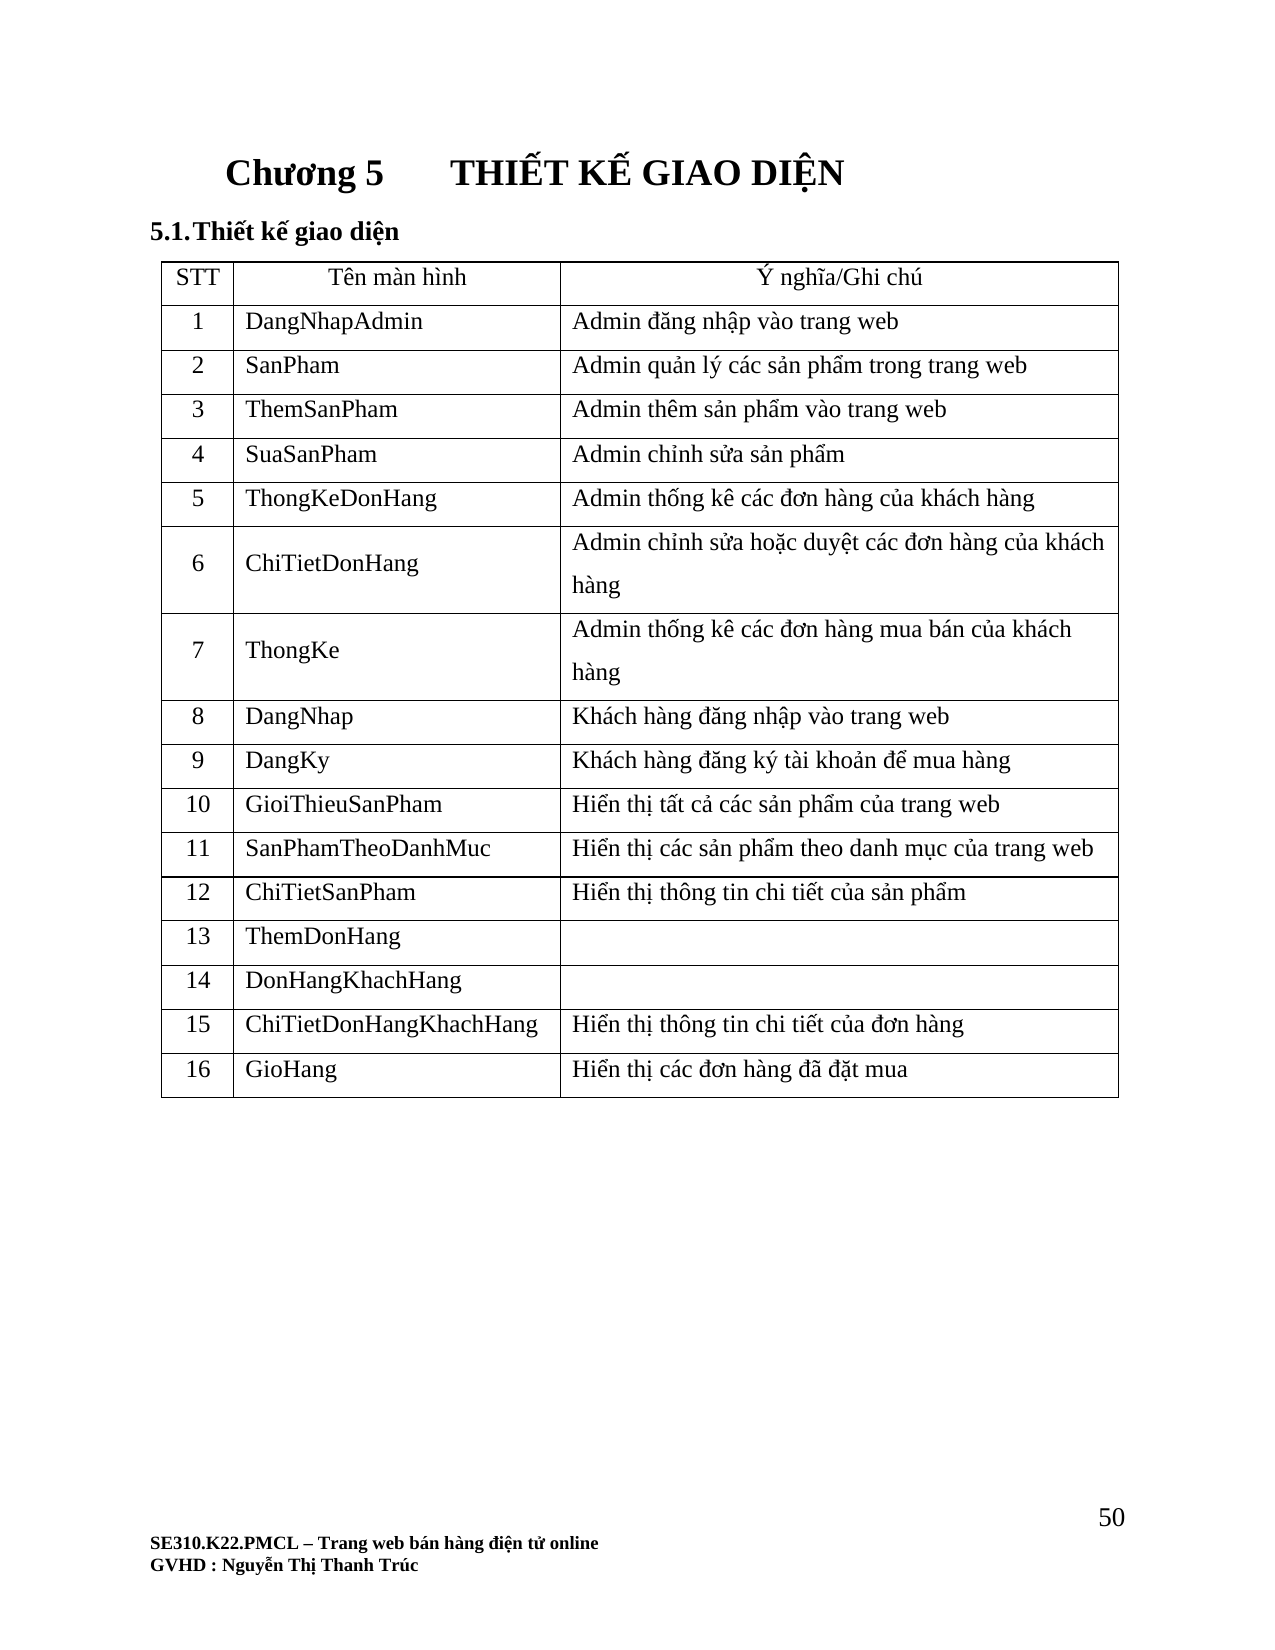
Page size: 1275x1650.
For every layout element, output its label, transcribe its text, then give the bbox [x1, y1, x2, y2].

table_cell Admin thống kê các đơn hàng của khách hàng [561, 483, 1118, 526]
table_cell Admin thống kê các đơn hàng mua bán của khách hàng [561, 614, 1118, 700]
table_cell 1 [162, 306, 233, 349]
table_cell ChiTietDonHangKhachHang [234, 1010, 560, 1053]
table_cell 16 [162, 1054, 233, 1097]
table_cell [561, 966, 1118, 1008]
table_cell Hiển thị các sản phẩm theo danh mục của trang web [561, 833, 1118, 876]
list Thiết kế giao diện [150, 215, 1125, 246]
table_cell Admin thêm sản phẩm vào trang web [561, 395, 1118, 438]
table_cell 3 [162, 395, 233, 438]
subtitle Chương 5 THIẾT KẾ GIAO DIỆN [225, 150, 1125, 193]
table_cell [561, 921, 1118, 964]
table_header Ý nghĩa/Ghi chú [561, 263, 1118, 305]
table_cell 14 [162, 966, 233, 1008]
table_cell 6 [162, 527, 233, 613]
table_header Tên màn hình [234, 263, 560, 305]
table_cell Hiển thị thông tin chi tiết của sản phẩm [561, 878, 1118, 920]
table_cell 4 [162, 439, 233, 482]
table_cell 2 [162, 351, 233, 393]
table_cell Hiển thị các đơn hàng đã đặt mua [561, 1054, 1118, 1097]
table_cell GioHang [234, 1054, 560, 1097]
table_cell GioiThieuSanPham [234, 789, 560, 832]
table_cell DangKy [234, 745, 560, 788]
table_cell DangNhapAdmin [234, 306, 560, 349]
table_cell DonHangKhachHang [234, 966, 560, 1008]
table_cell ThemDonHang [234, 921, 560, 964]
table_cell Khách hàng đăng nhập vào trang web [561, 701, 1118, 744]
table_cell Admin chỉnh sửa hoặc duyệt các đơn hàng của khách hàng [561, 527, 1118, 613]
table_cell Hiển thị thông tin chi tiết của đơn hàng [561, 1010, 1118, 1053]
table_cell SanPham [234, 351, 560, 393]
table_cell ChiTietSanPham [234, 878, 560, 920]
table_cell 15 [162, 1010, 233, 1053]
table_cell SanPhamTheoDanhMuc [234, 833, 560, 876]
table_cell 9 [162, 745, 233, 788]
table_cell 11 [162, 833, 233, 876]
table_cell 10 [162, 789, 233, 832]
table_cell 8 [162, 701, 233, 744]
table_cell Admin quản lý các sản phẩm trong trang web [561, 351, 1118, 393]
table_cell Hiển thị tất cả các sản phẩm của trang web [561, 789, 1118, 832]
table_cell DangNhap [234, 701, 560, 744]
table_header STT [162, 263, 233, 305]
table_cell 5 [162, 483, 233, 526]
table_cell Admin đăng nhập vào trang web [561, 306, 1118, 349]
table_cell 13 [162, 921, 233, 964]
table_cell 12 [162, 878, 233, 920]
table_cell ThemSanPham [234, 395, 560, 438]
table_cell 7 [162, 614, 233, 700]
table_cell SuaSanPham [234, 439, 560, 482]
table_cell ChiTietDonHang [234, 527, 560, 613]
table_cell Admin chỉnh sửa sản phẩm [561, 439, 1118, 482]
table_cell Khách hàng đăng ký tài khoản để mua hàng [561, 745, 1118, 788]
table_cell ThongKeDonHang [234, 483, 560, 526]
table_cell ThongKe [234, 614, 560, 700]
